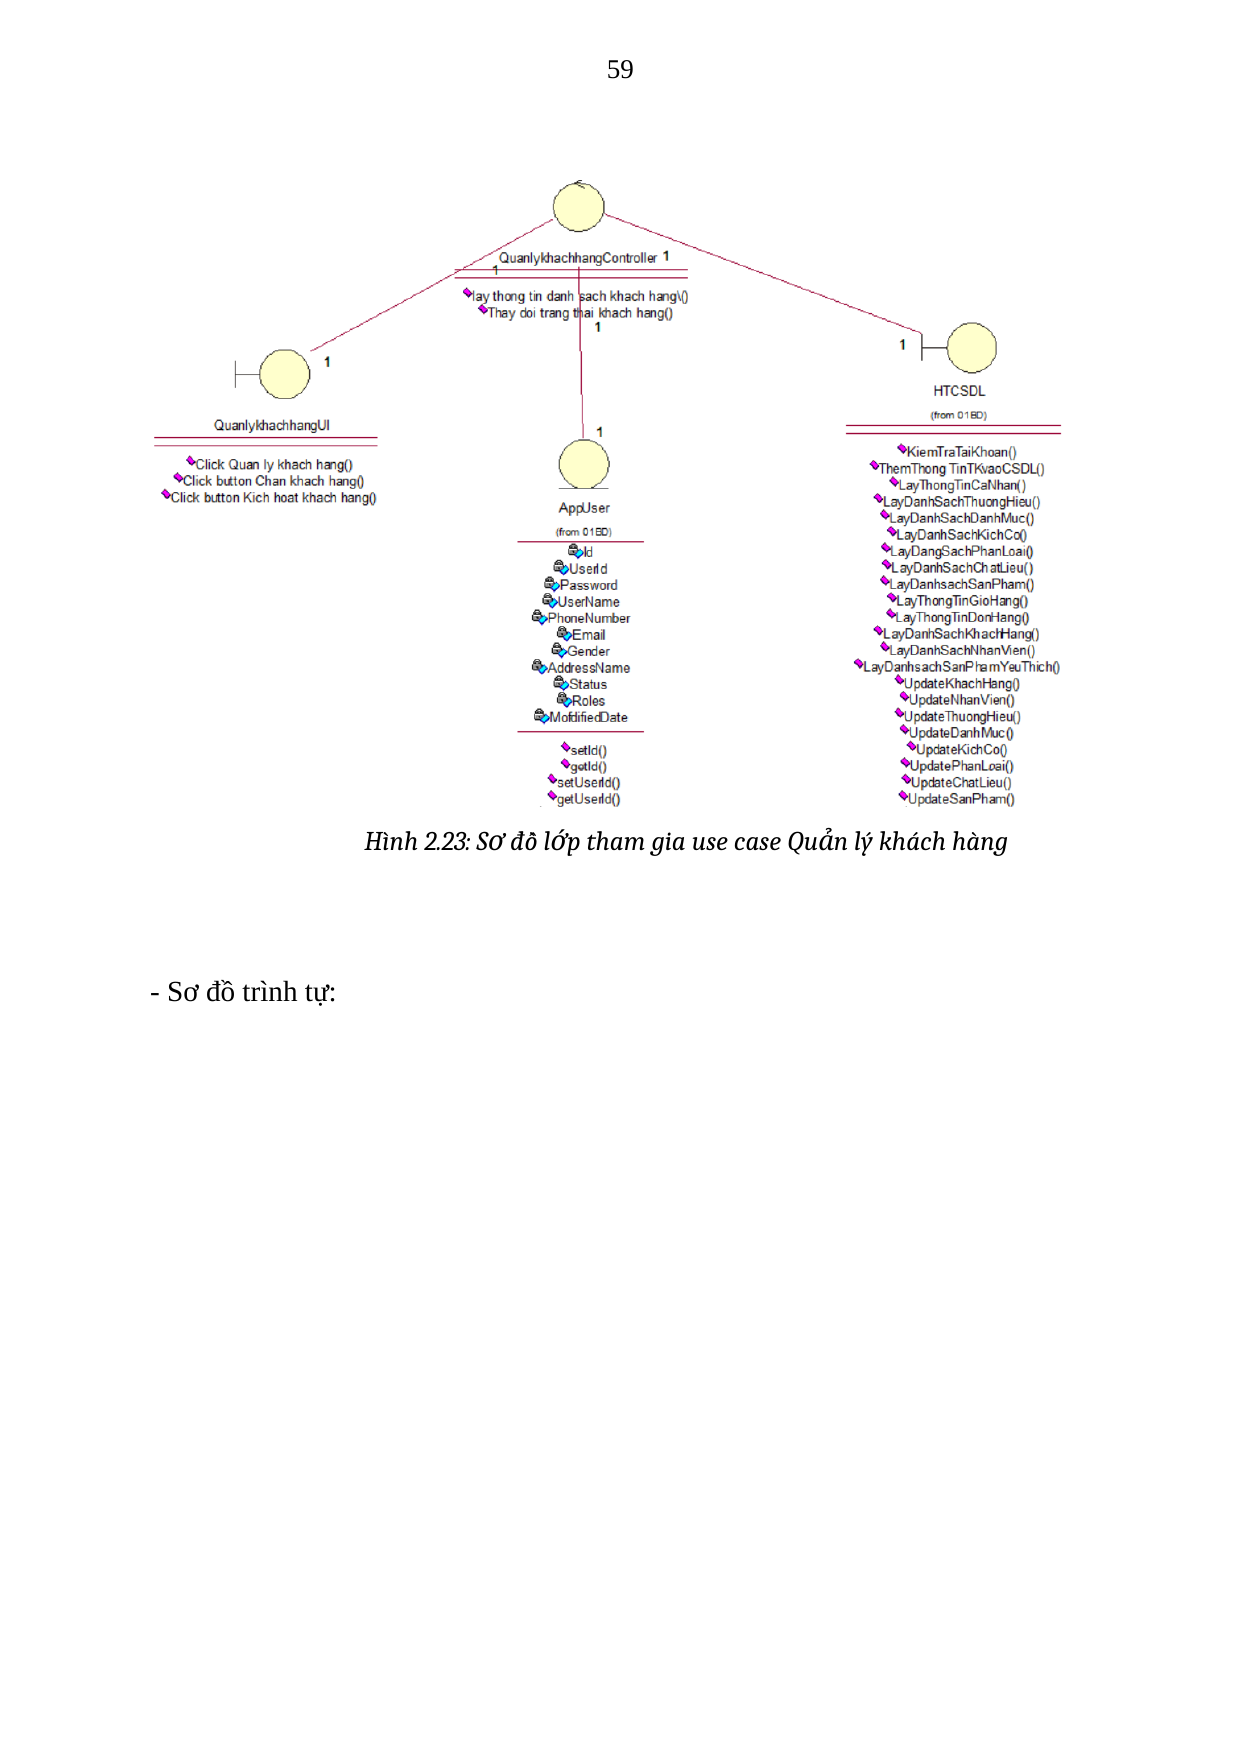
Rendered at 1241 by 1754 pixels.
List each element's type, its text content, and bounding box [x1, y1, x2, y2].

picture [150, 180, 1091, 807]
text Hình 2.23: Sơ đồ lớp tham gia use case Quản lý khách hàng [150, 826, 1090, 857]
text - Sơ đồ trình tự: [150, 974, 1090, 1007]
